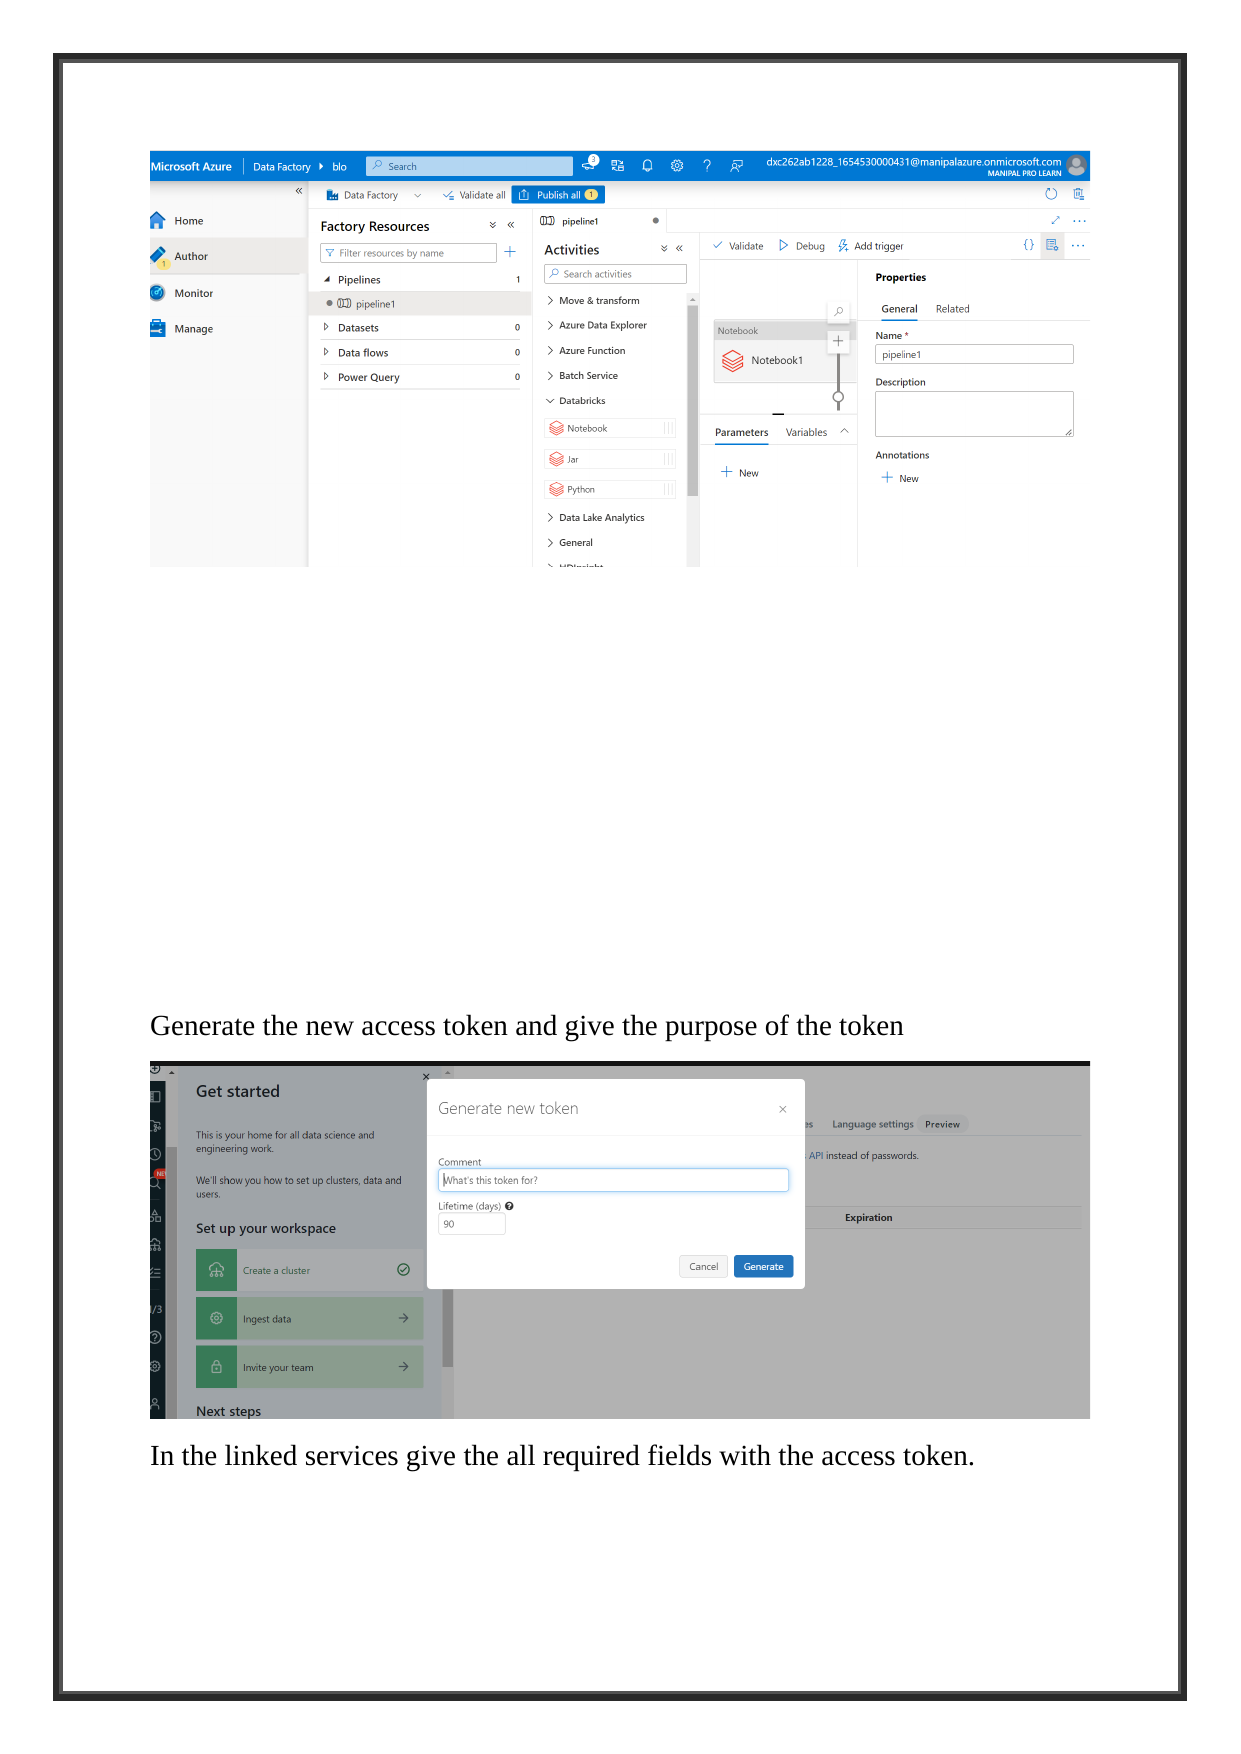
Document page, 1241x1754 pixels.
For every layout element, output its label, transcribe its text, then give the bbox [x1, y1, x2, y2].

picture [150, 150, 1091, 567]
picture [150, 1061, 1091, 1419]
text Generate the new access token and give the purpose of the token [150, 1008, 1090, 1042]
text In the linked services give the all required fields with the access token. [150, 1438, 1090, 1471]
